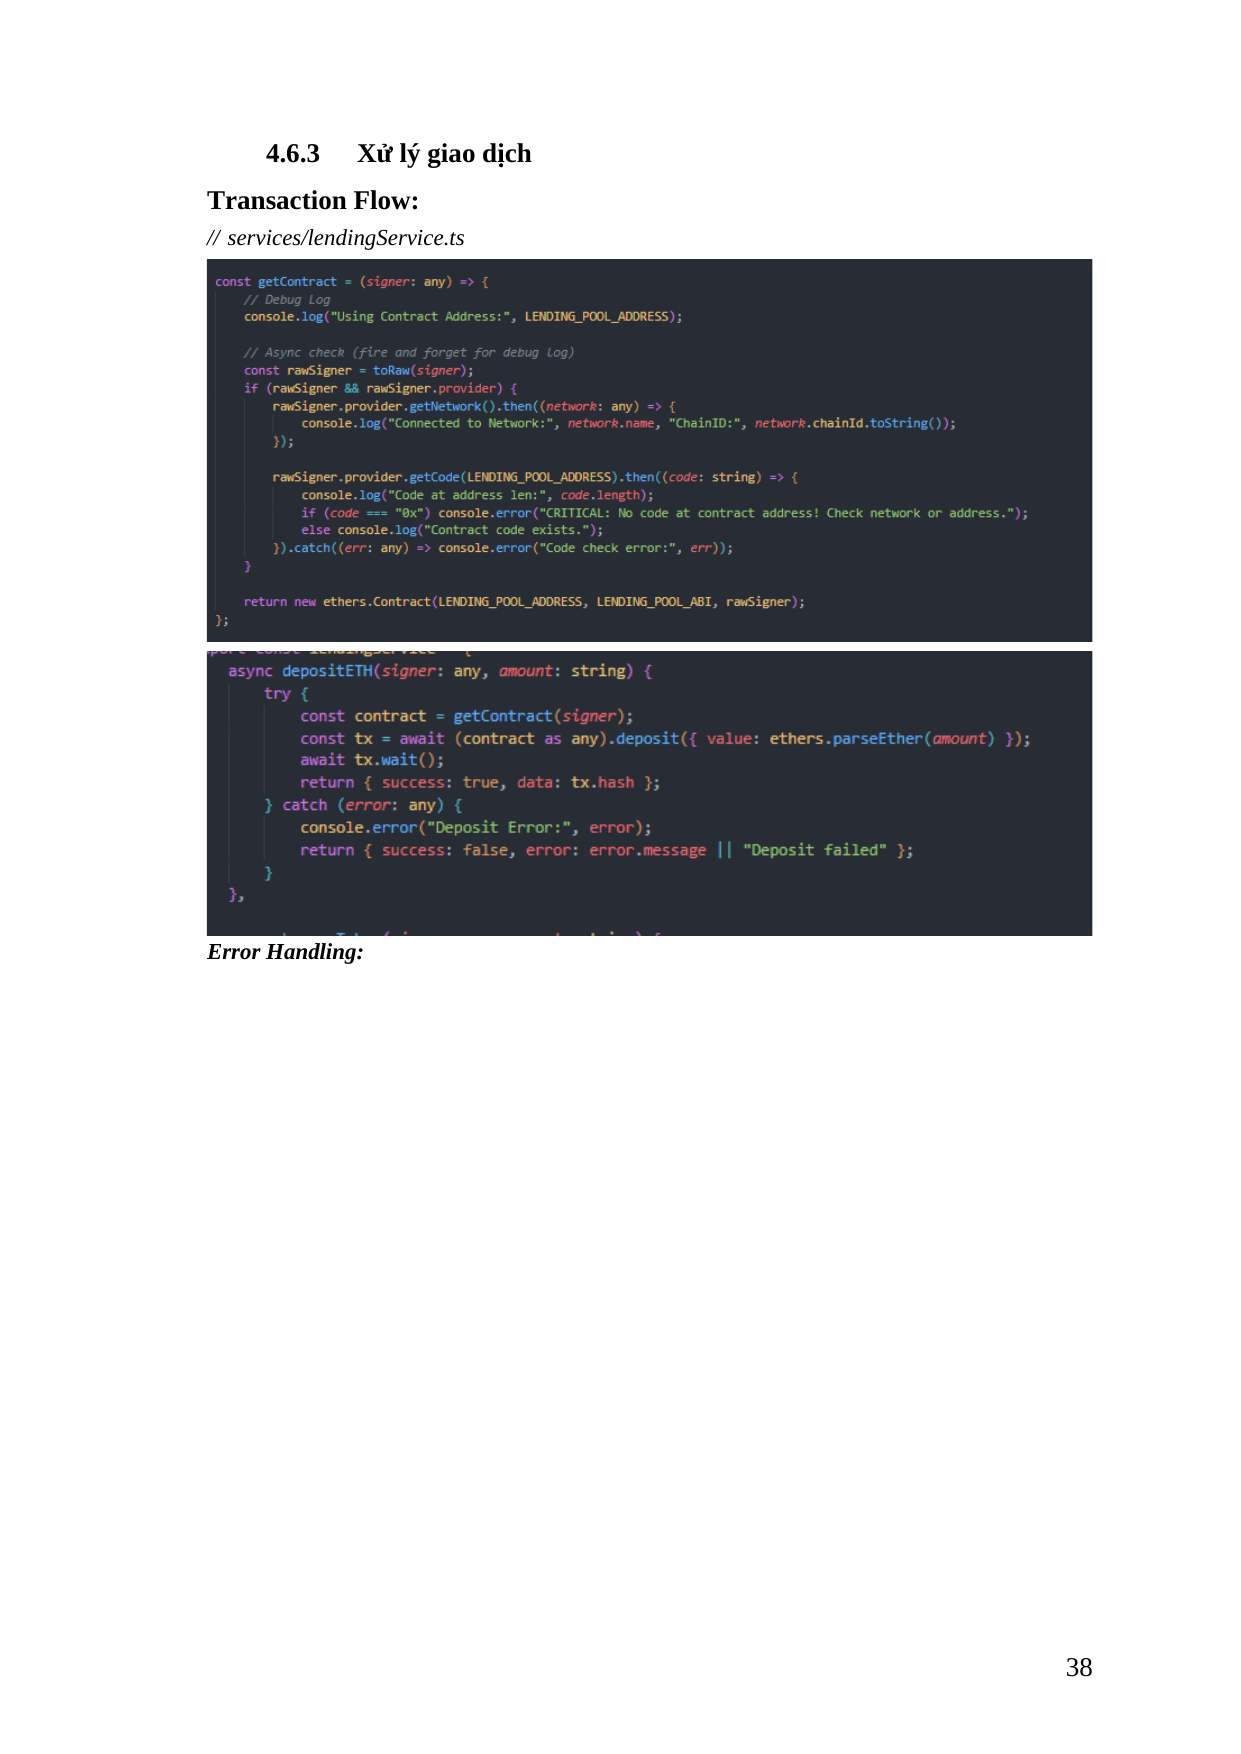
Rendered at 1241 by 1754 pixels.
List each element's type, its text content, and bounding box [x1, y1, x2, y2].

picture [206, 651, 1093, 936]
subtitle Xử lý giao dịch [266, 137, 1092, 168]
text Error Handling: [207, 936, 1092, 964]
text Transaction Flow: [207, 184, 1092, 215]
text // services/lendingService.ts [207, 224, 1092, 251]
picture [206, 259, 1093, 642]
